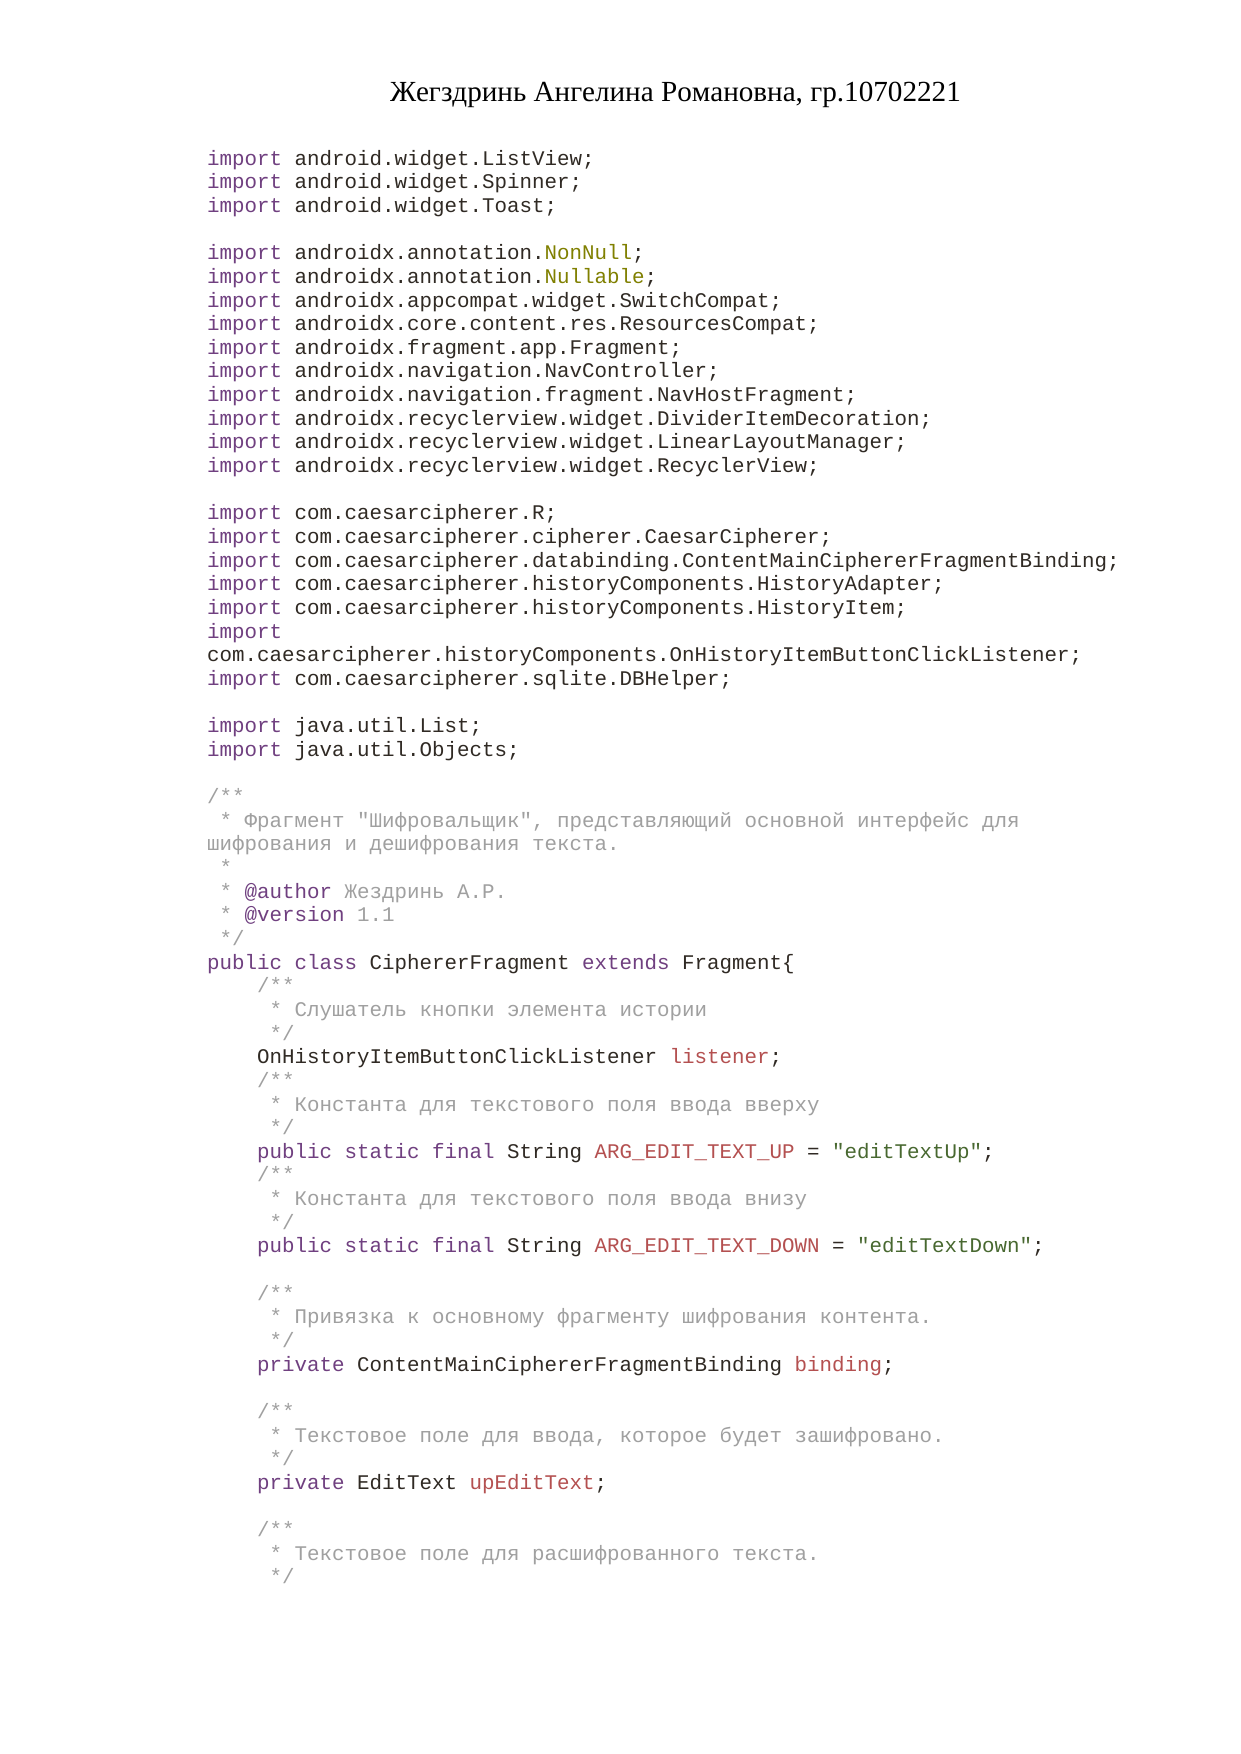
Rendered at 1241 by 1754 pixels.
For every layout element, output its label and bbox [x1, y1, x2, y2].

text [207, 148, 1152, 1590]
